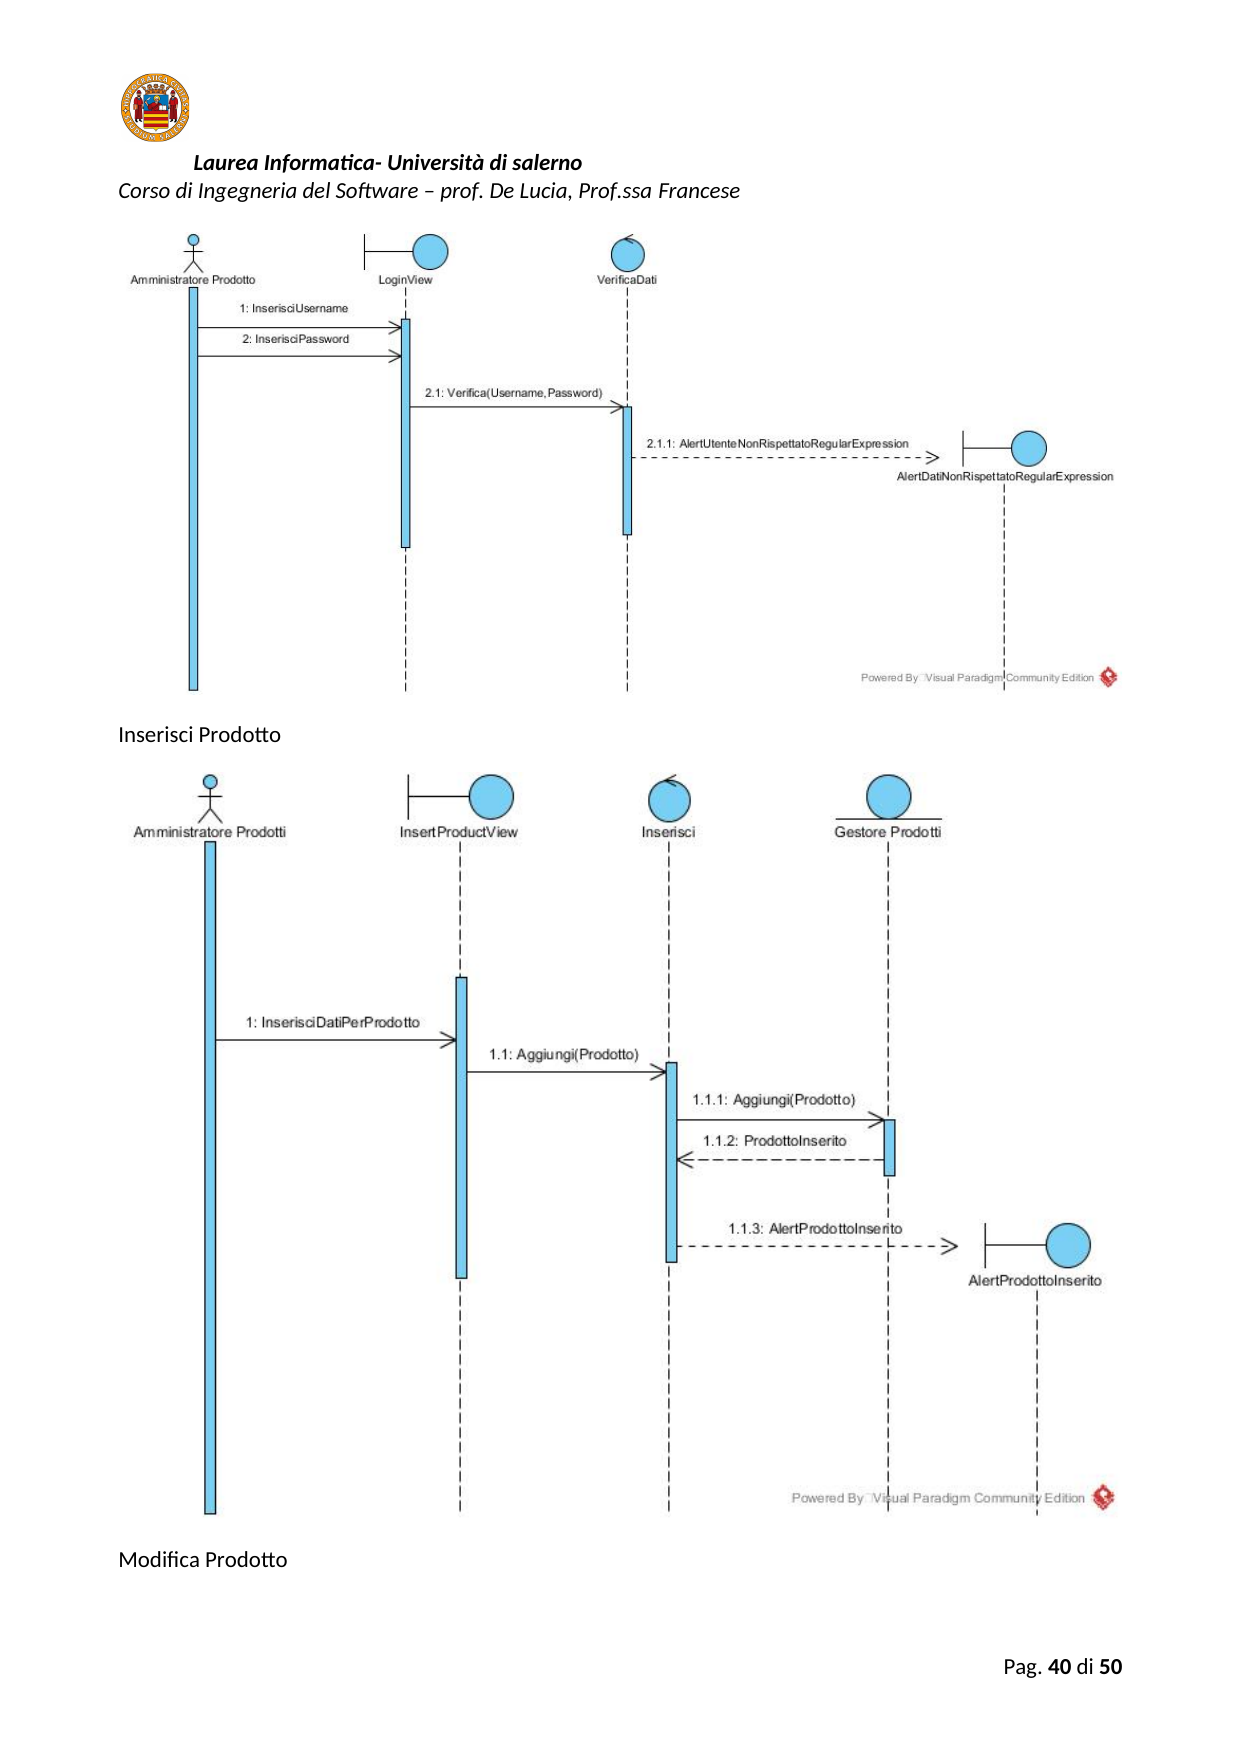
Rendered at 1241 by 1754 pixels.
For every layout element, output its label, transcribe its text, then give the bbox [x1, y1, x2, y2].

picture [118, 772, 1123, 1520]
text Modifica Prodotto [118, 1545, 1122, 1573]
picture [121, 73, 190, 142]
picture [118, 232, 1123, 695]
text Inserisci Prodotto [118, 720, 1122, 748]
